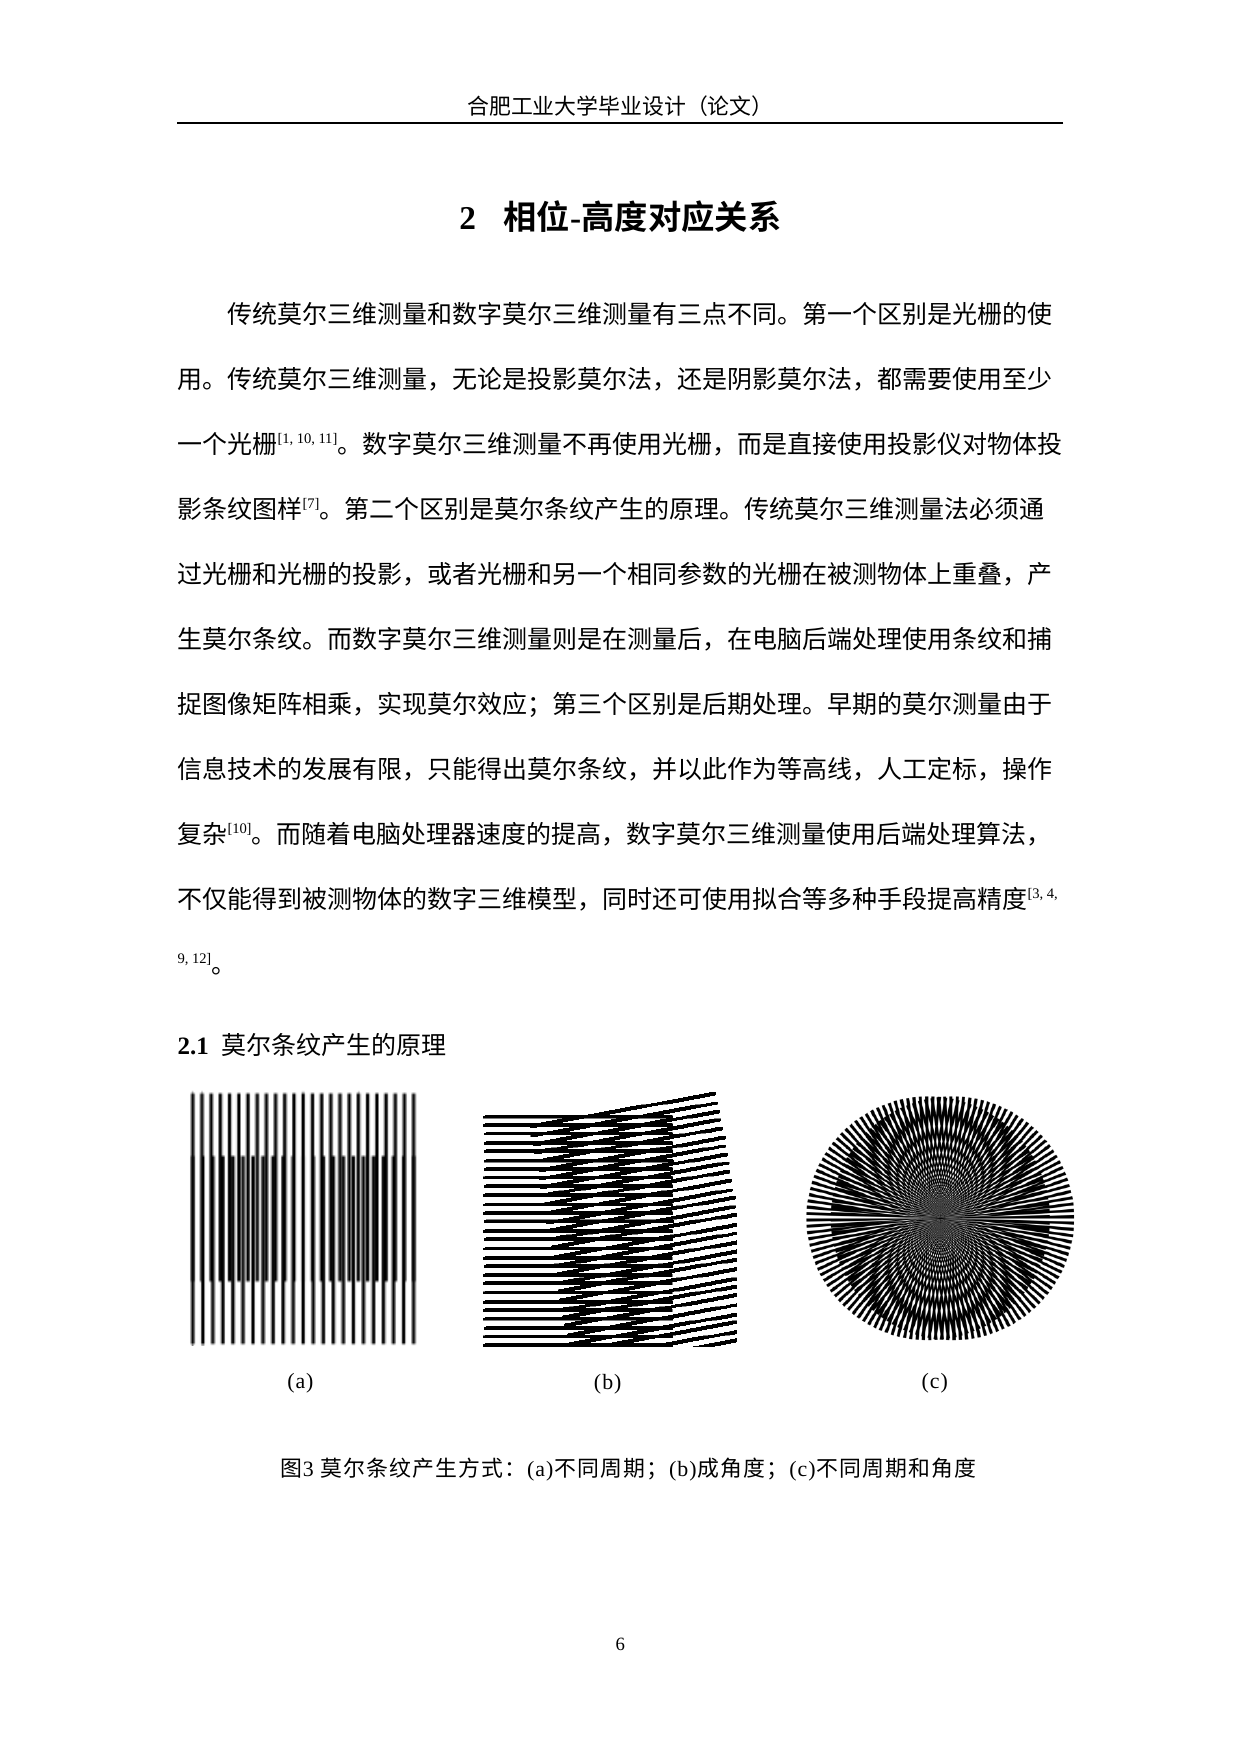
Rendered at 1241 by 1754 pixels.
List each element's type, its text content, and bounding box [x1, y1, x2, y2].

picture [477, 1090, 737, 1347]
text 传统莫尔三维测量和数字莫尔三维测量有三点不同。第一个区别是光栅的使用。传统莫尔三维测量，无论是投影莫尔法，还是阴影莫尔法，都需要使用至少一个光栅[1, 10, 11]。数字莫尔三维测量不再使用光栅，而是直接使用投影仪对物体投影条纹图样[7]。第二个区别是莫尔条纹产生的原理。传统莫尔三维测量法必须通过光栅和光栅的投影，或者光栅和另一个相同参数的光栅在被测物体上重叠，产生莫尔条纹。而数字莫尔三维测量则是在测量后，在电脑后端处理使用条纹和捕捉图像矩阵相乘，实现莫尔效应；第三个区别是后期处理。早期的莫尔测量由于信息技术的发展有限，只能得出莫尔条纹，并以此作为等高线，人工定标，操作复杂[10]。而随着电脑处理器速度的提高，数字莫尔三维测量使用后端处理算法，不仅能得到被测物体的数字三维模型，同时还可使用拟合等多种手段提高精度[3, 4, 9, 12]。 [177, 280, 1063, 995]
picture [794, 1090, 1075, 1346]
text 莫尔条纹产生的原理 [177, 1011, 1063, 1076]
picture [178, 1090, 422, 1346]
text 相位-高度对应关系 [177, 182, 1063, 247]
